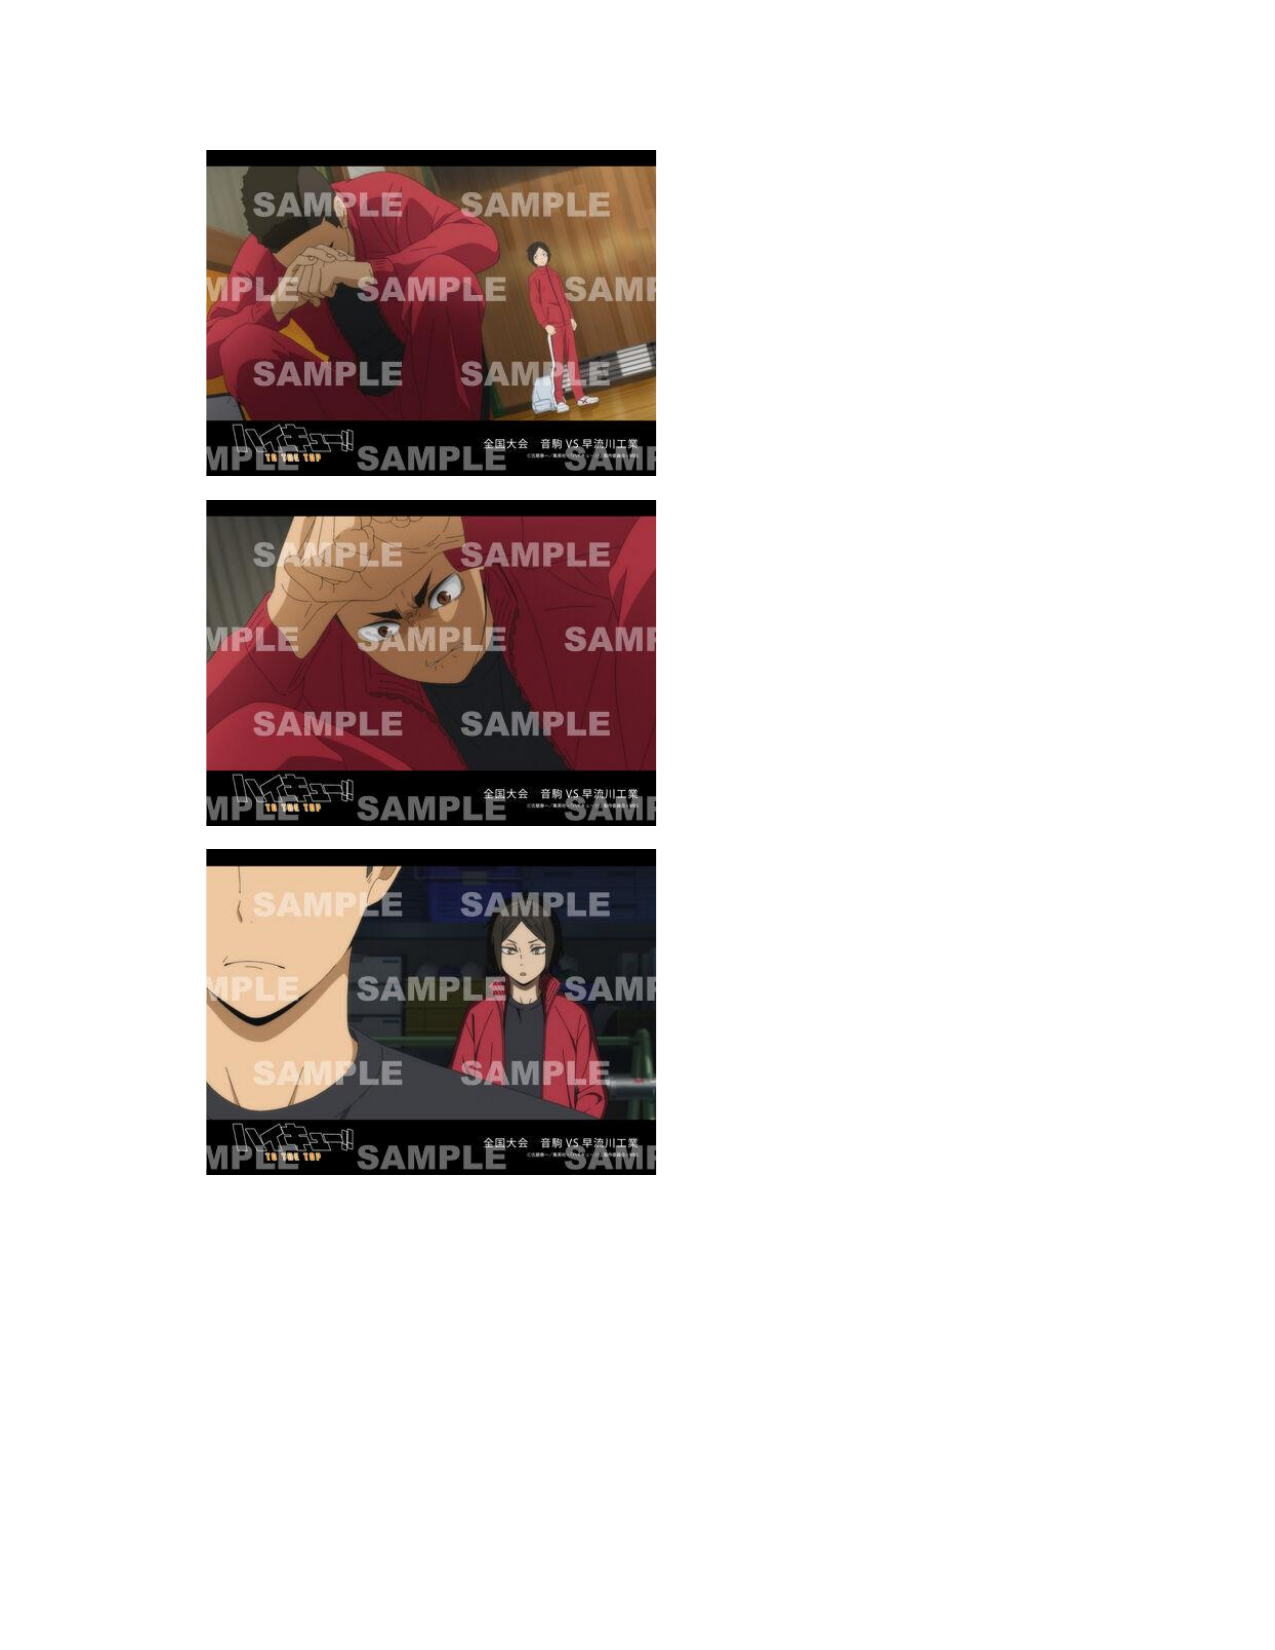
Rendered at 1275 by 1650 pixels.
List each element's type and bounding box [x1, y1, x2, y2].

picture [206, 150, 657, 476]
picture [206, 500, 657, 826]
picture [206, 849, 657, 1175]
